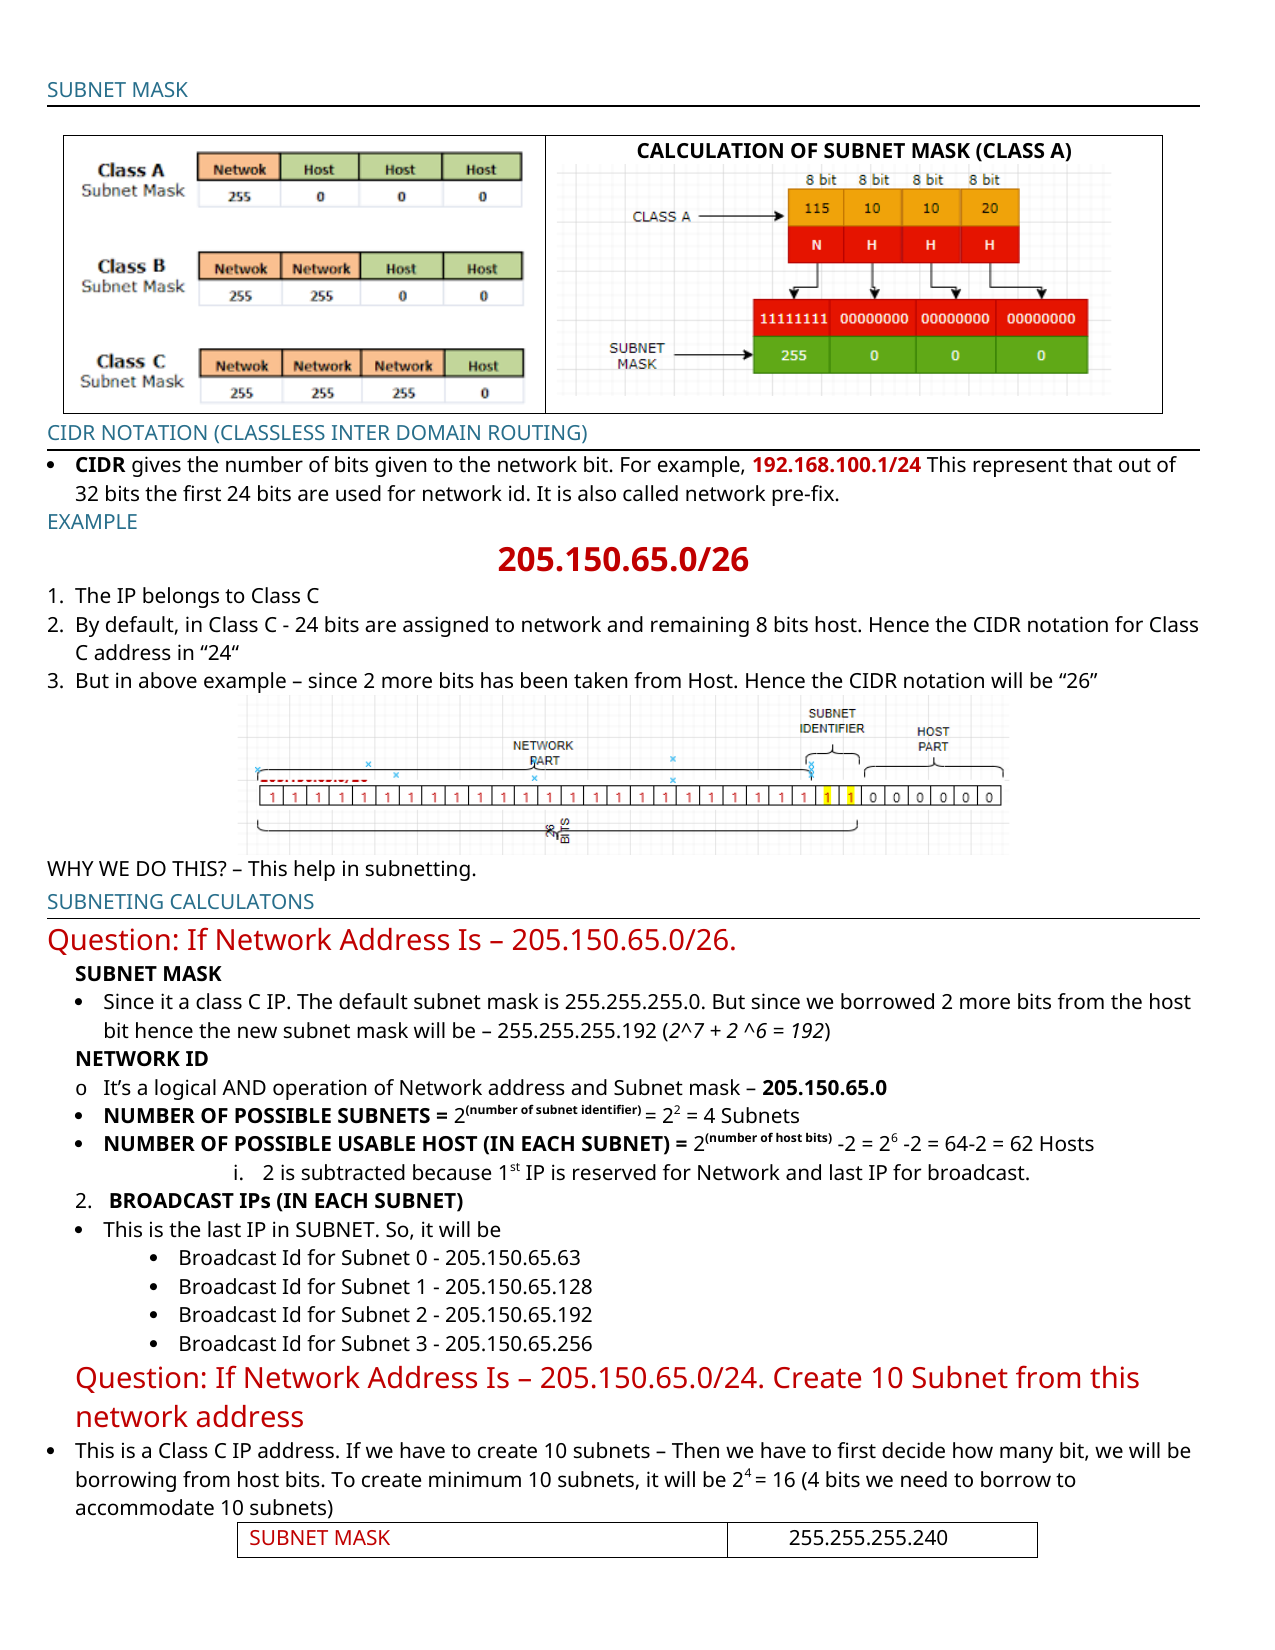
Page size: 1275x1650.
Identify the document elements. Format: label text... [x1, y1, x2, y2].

text Question: If Network Address Is – 205.150.65.0/26. [47, 919, 1200, 959]
text 205.150.65.0/26 [47, 536, 1200, 581]
list Broadcast Id for Subnet 0 - 205.150.65.63 [150, 1243, 1200, 1272]
list NUMBER OF POSSIBLE USABLE HOST (IN EACH SUBNET) = 2(number of host bits) -2 = 26 -2 = 64-2 = 62 Hosts [75, 1129, 1200, 1158]
table_header [64, 136, 545, 413]
list But in above example – since 2 more bits has been taken from Host. Hence the CIDR notation will be “26” [47, 667, 1200, 695]
text EXAMPLE [47, 507, 1200, 536]
list It’s a logical AND operation of Network address and Subnet mask – 205.150.65.0 [75, 1073, 1200, 1101]
subtitle CIDR NOTATION (CLASSLESS INTER DOMAIN ROUTING) [47, 418, 1200, 449]
list BROADCAST IPs (IN EACH SUBNET) [75, 1186, 1200, 1215]
text WHY WE DO THIS? – This help in subnetting. [47, 854, 1200, 883]
table_header 255.255.255.240 [728, 1523, 1037, 1557]
subtitle SUBNET MASK [47, 75, 1200, 105]
table_header SUBNET MASK [238, 1523, 727, 1557]
table_header CALCULATION OF SUBNET MASK (CLASS A) [546, 136, 1162, 413]
text SUBNET MASK [75, 959, 1200, 987]
list 2 is subtracted because 1st IP is reserved for Network and last IP for broadcast. [244, 1158, 1200, 1186]
list By default, in Class C - 24 bits are assigned to network and remaining 8 bits host. Hence the CIDR notation for Class C address in “24“ [47, 610, 1200, 667]
picture [237, 695, 1010, 855]
picture [556, 164, 1112, 396]
subtitle SUBNETING CALCULATONS [47, 887, 1200, 918]
list Broadcast Id for Subnet 3 - 205.150.65.256 [150, 1329, 1200, 1357]
list Broadcast Id for Subnet 2 - 205.150.65.192 [150, 1300, 1200, 1329]
list CIDR gives the number of bits given to the network bit. For example, 192.168.100.1/24 This represent that out of 32 bits the first 24 bits are used for network id. It is also called network pre-fix. [47, 451, 1200, 507]
list Since it a class C IP. The default subnet mask is 255.255.255.0. But since we borrowed 2 more bits from the host bit hence the new subnet mask will be – 255.255.255.192 (2^7 + 2 ^6 = 192) [75, 987, 1200, 1044]
text Question: If Network Address Is – 205.150.65.0/24. Create 10 Subnet from this network address [75, 1357, 1200, 1436]
list Broadcast Id for Subnet 1 - 205.150.65.128 [150, 1272, 1200, 1300]
list The IP belongs to Class C [47, 581, 1200, 610]
picture [75, 136, 529, 408]
list NUMBER OF POSSIBLE SUBNETS = 2(number of subnet identifier) = 22 = 4 Subnets [75, 1101, 1200, 1129]
text NETWORK ID [75, 1044, 1200, 1073]
list This is the last IP in SUBNET. So, it will be [75, 1215, 1200, 1243]
list This is a Class C IP address. If we have to create 10 subnets – Then we have to first decide how many bit, we will be borrowing from host bits. To create minimum 10 subnets, it will be 24 = 16 (4 bits we need to borrow to accommodate 10 subnets) [47, 1436, 1200, 1522]
